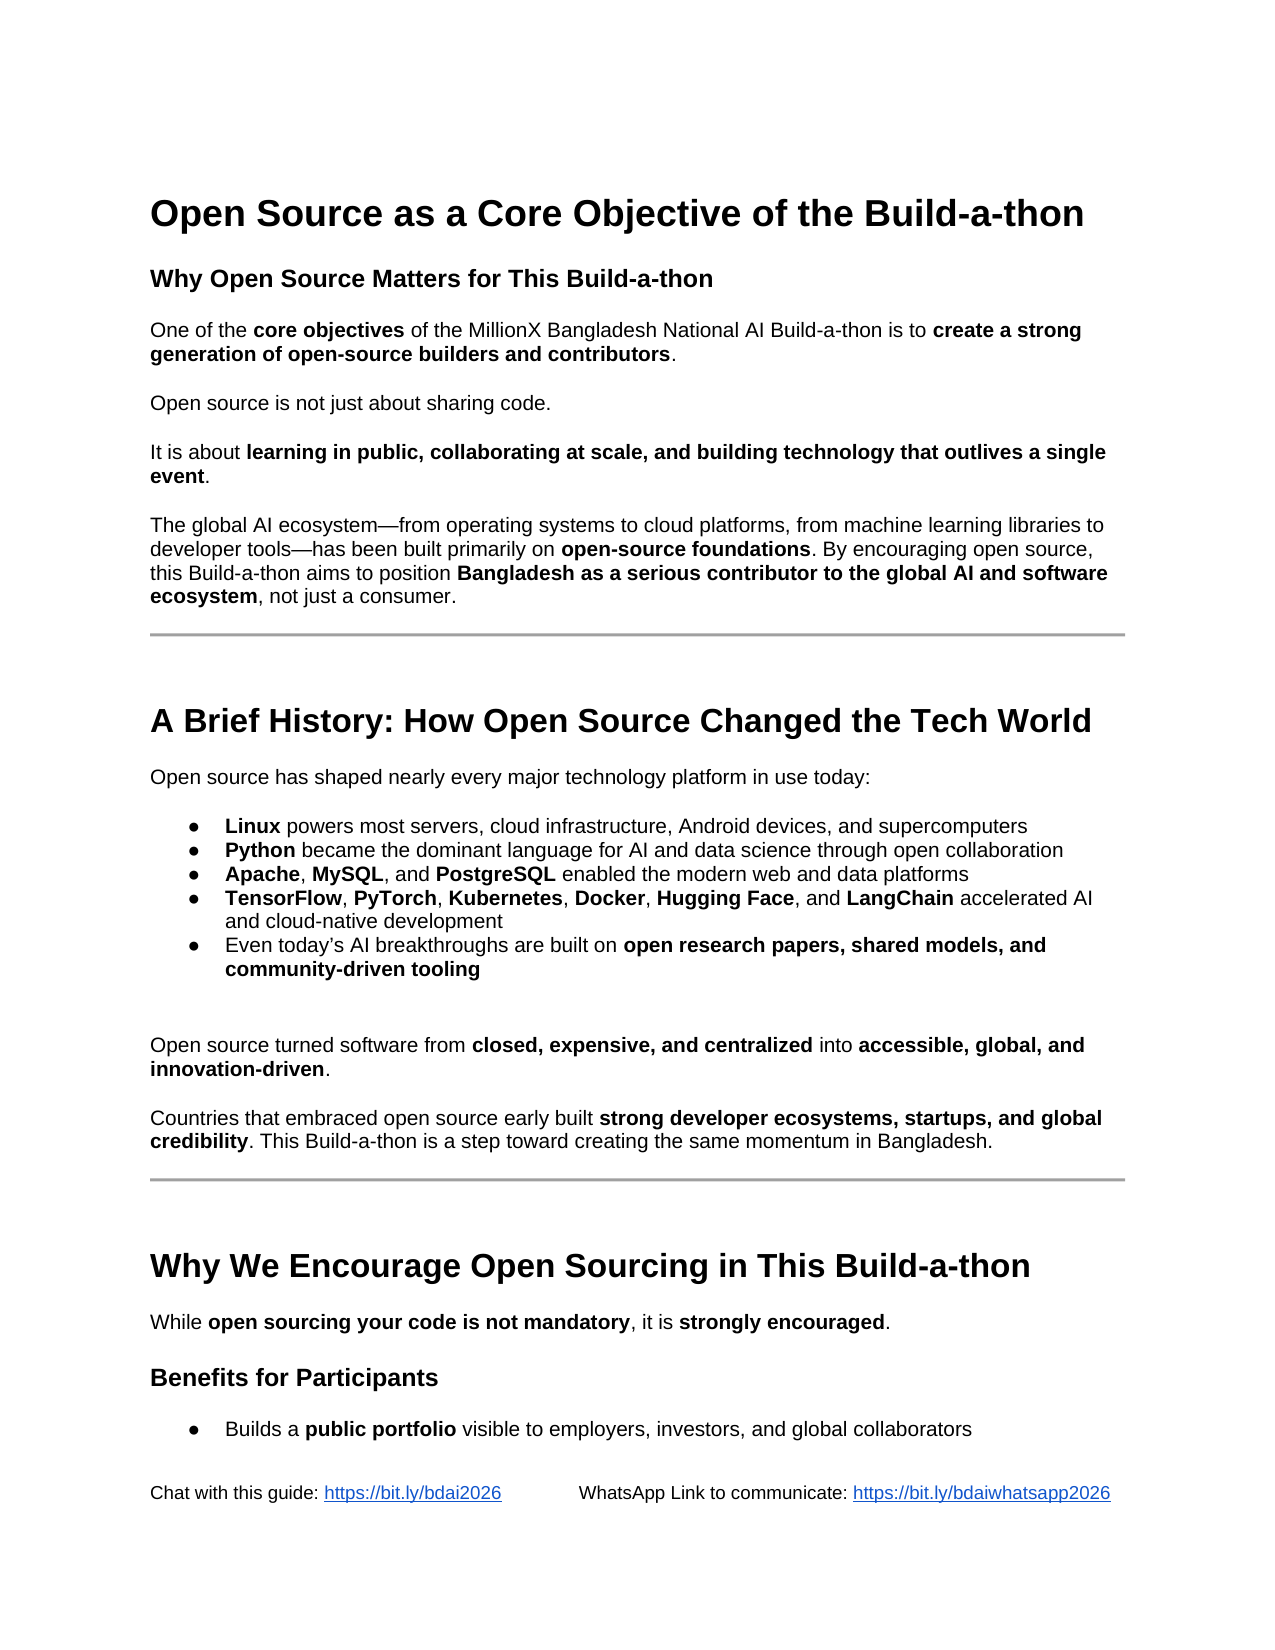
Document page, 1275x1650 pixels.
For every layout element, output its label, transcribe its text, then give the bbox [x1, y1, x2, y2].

list Python became the dominant language for AI and data science through open collaboration [187, 837, 1125, 861]
text While open sourcing your code is not mandatory, it is strongly encouraged. [150, 1309, 1125, 1333]
text Open source turned software from closed, expensive, and centralized into accessible, global, and innovation-driven. [150, 1032, 1125, 1080]
text Open source is not just about sharing code. [150, 391, 1125, 414]
subtitle Why We Encourage Open Sourcing in This Build-a-thon [150, 1246, 1125, 1284]
subtitle A Brief History: How Open Source Changed the Tech World [150, 701, 1125, 739]
text One of the core objectives of the MillionX Bangladesh National AI Build-a-thon is to create a strong generation of open-source builders and contributors. [150, 318, 1125, 366]
text Countries that embraced open source early built strong developer ecosystems, startups, and global credibility. This Build-a-thon is a step toward creating the same momentum in Bangladesh. [150, 1105, 1125, 1153]
list Linux powers most servers, cloud infrastructure, Android devices, and supercomputers [187, 813, 1125, 837]
list Even today’s AI breakthroughs are built on open research papers, shared models, and community-driven tooling [187, 933, 1125, 1007]
subtitle Why Open Source Matters for This Build-a-thon [150, 264, 1125, 293]
list TensorFlow, PyTorch, Kubernetes, Docker, Hugging Face, and LangChain accelerated AI and cloud-native development [187, 885, 1125, 933]
subtitle Benefits for Participants [150, 1363, 1125, 1391]
text It is about learning in public, collaborating at scale, and building technology that outlives a single event. [150, 439, 1125, 487]
text Open source has shaped nearly every major technology platform in use today: [150, 764, 1125, 788]
text The global AI ecosystem—from operating systems to cloud platforms, from machine learning libraries to developer tools—has been built primarily on open-source foundations. By encouraging open source, this Build-a-thon aims to position Bangladesh as a serious contributor to the global AI and software ecosystem, not just a consumer. [150, 512, 1125, 608]
list Apache, MySQL, and PostgreSQL enabled the modern web and data platforms [187, 861, 1125, 885]
subtitle Open Source as a Core Objective of the Build-a-thon [150, 192, 1125, 235]
list Builds a public portfolio visible to employers, investors, and global collaborators [187, 1416, 1125, 1440]
